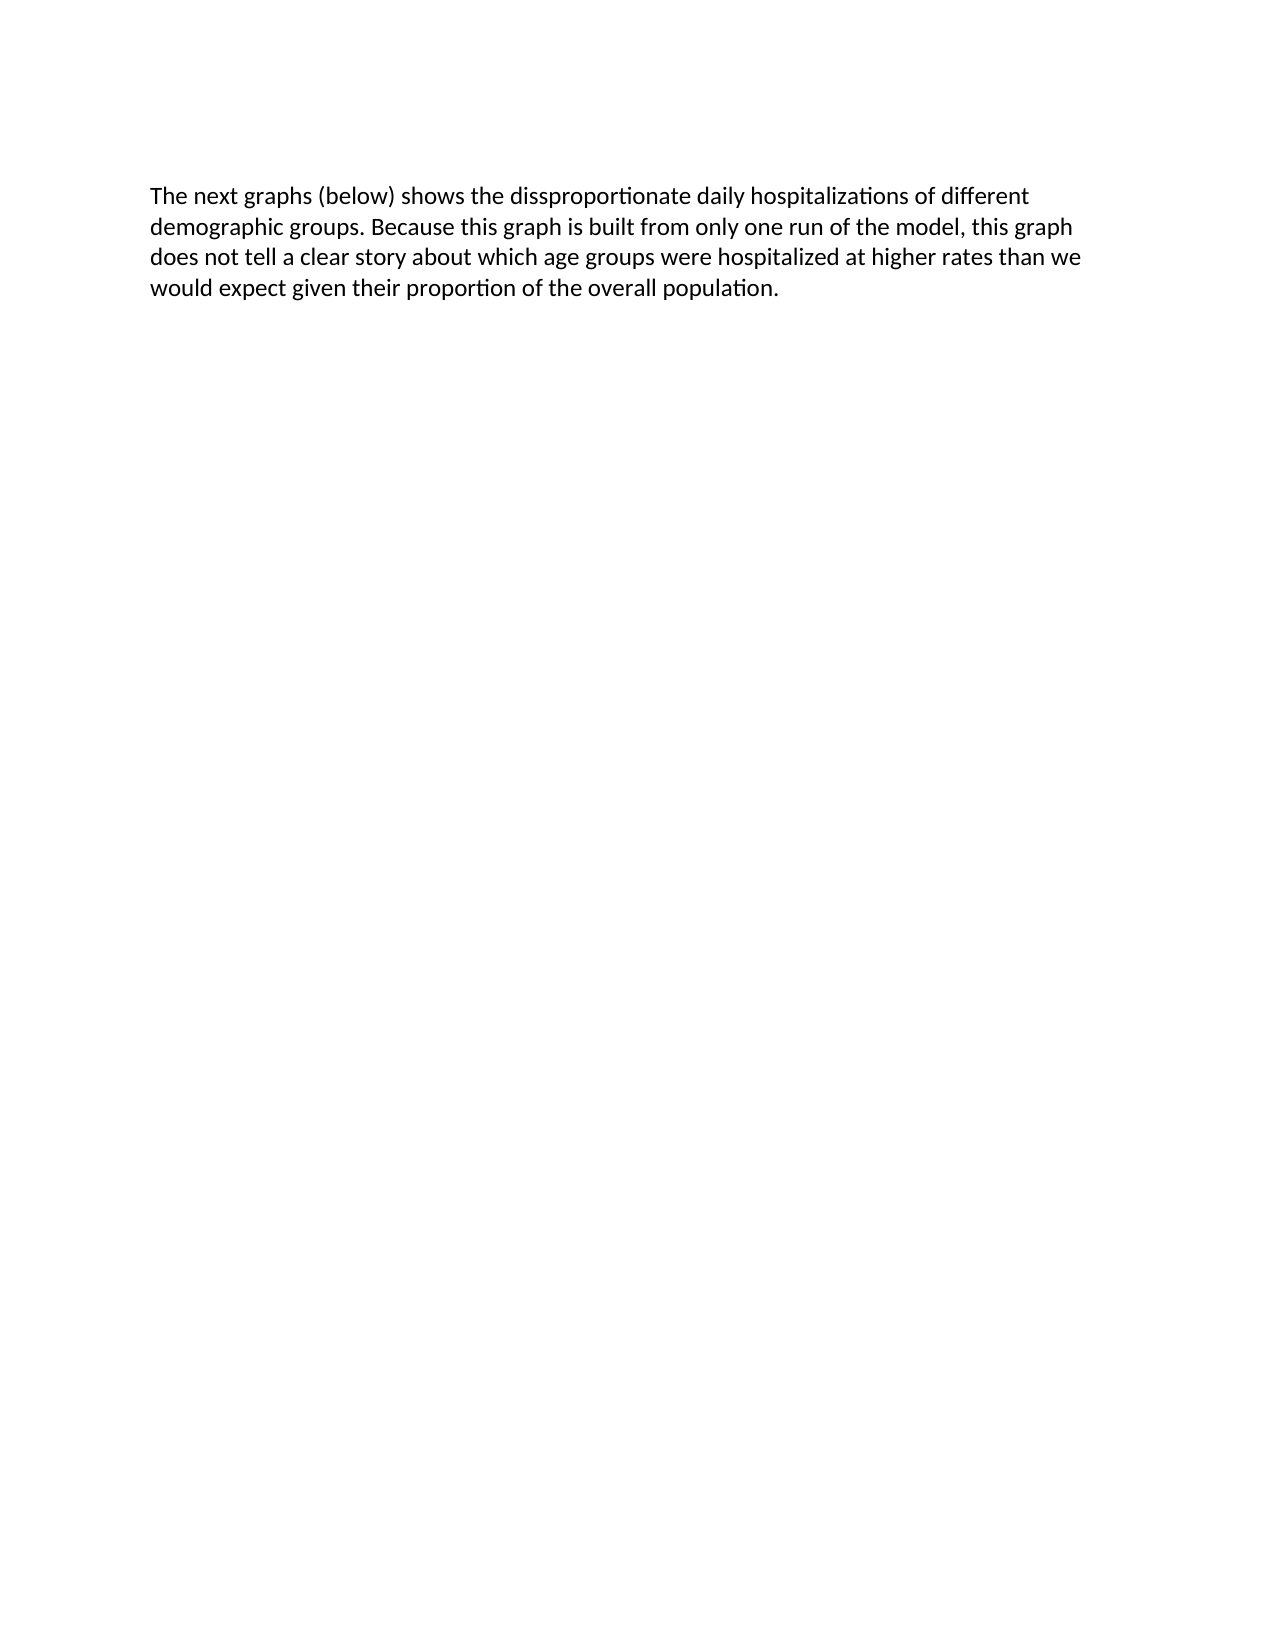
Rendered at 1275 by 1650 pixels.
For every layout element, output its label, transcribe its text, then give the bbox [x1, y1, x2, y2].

text The next graphs (below) shows the dissproportionate daily hospitalizations of different demographic groups. Because this graph is built from only one run of the model, this graph does not tell a clear story about which age groups were hospitalized at higher rates than we would expect given their proportion of the overall population. [150, 181, 1125, 303]
